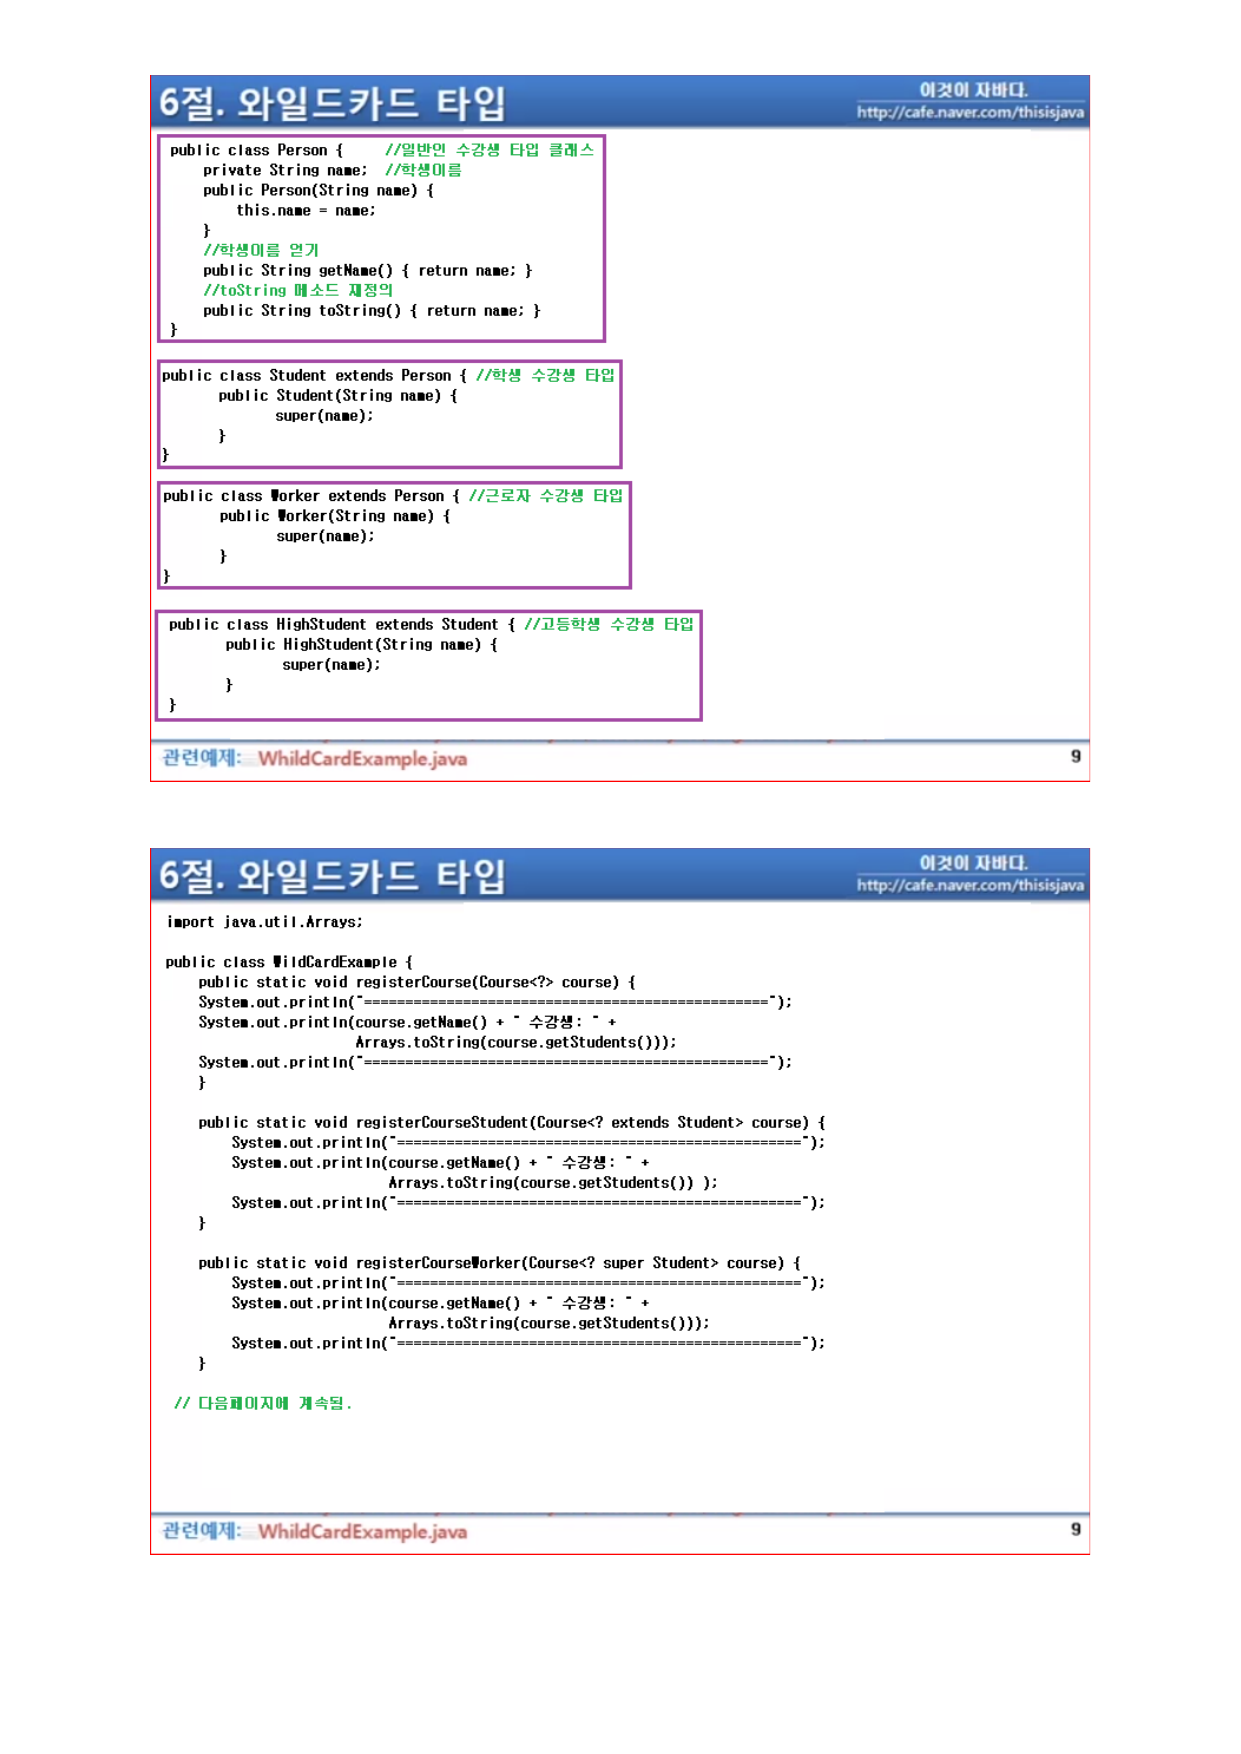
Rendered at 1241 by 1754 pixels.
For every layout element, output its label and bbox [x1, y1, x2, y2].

picture [150, 848, 1091, 1555]
picture [150, 75, 1091, 782]
